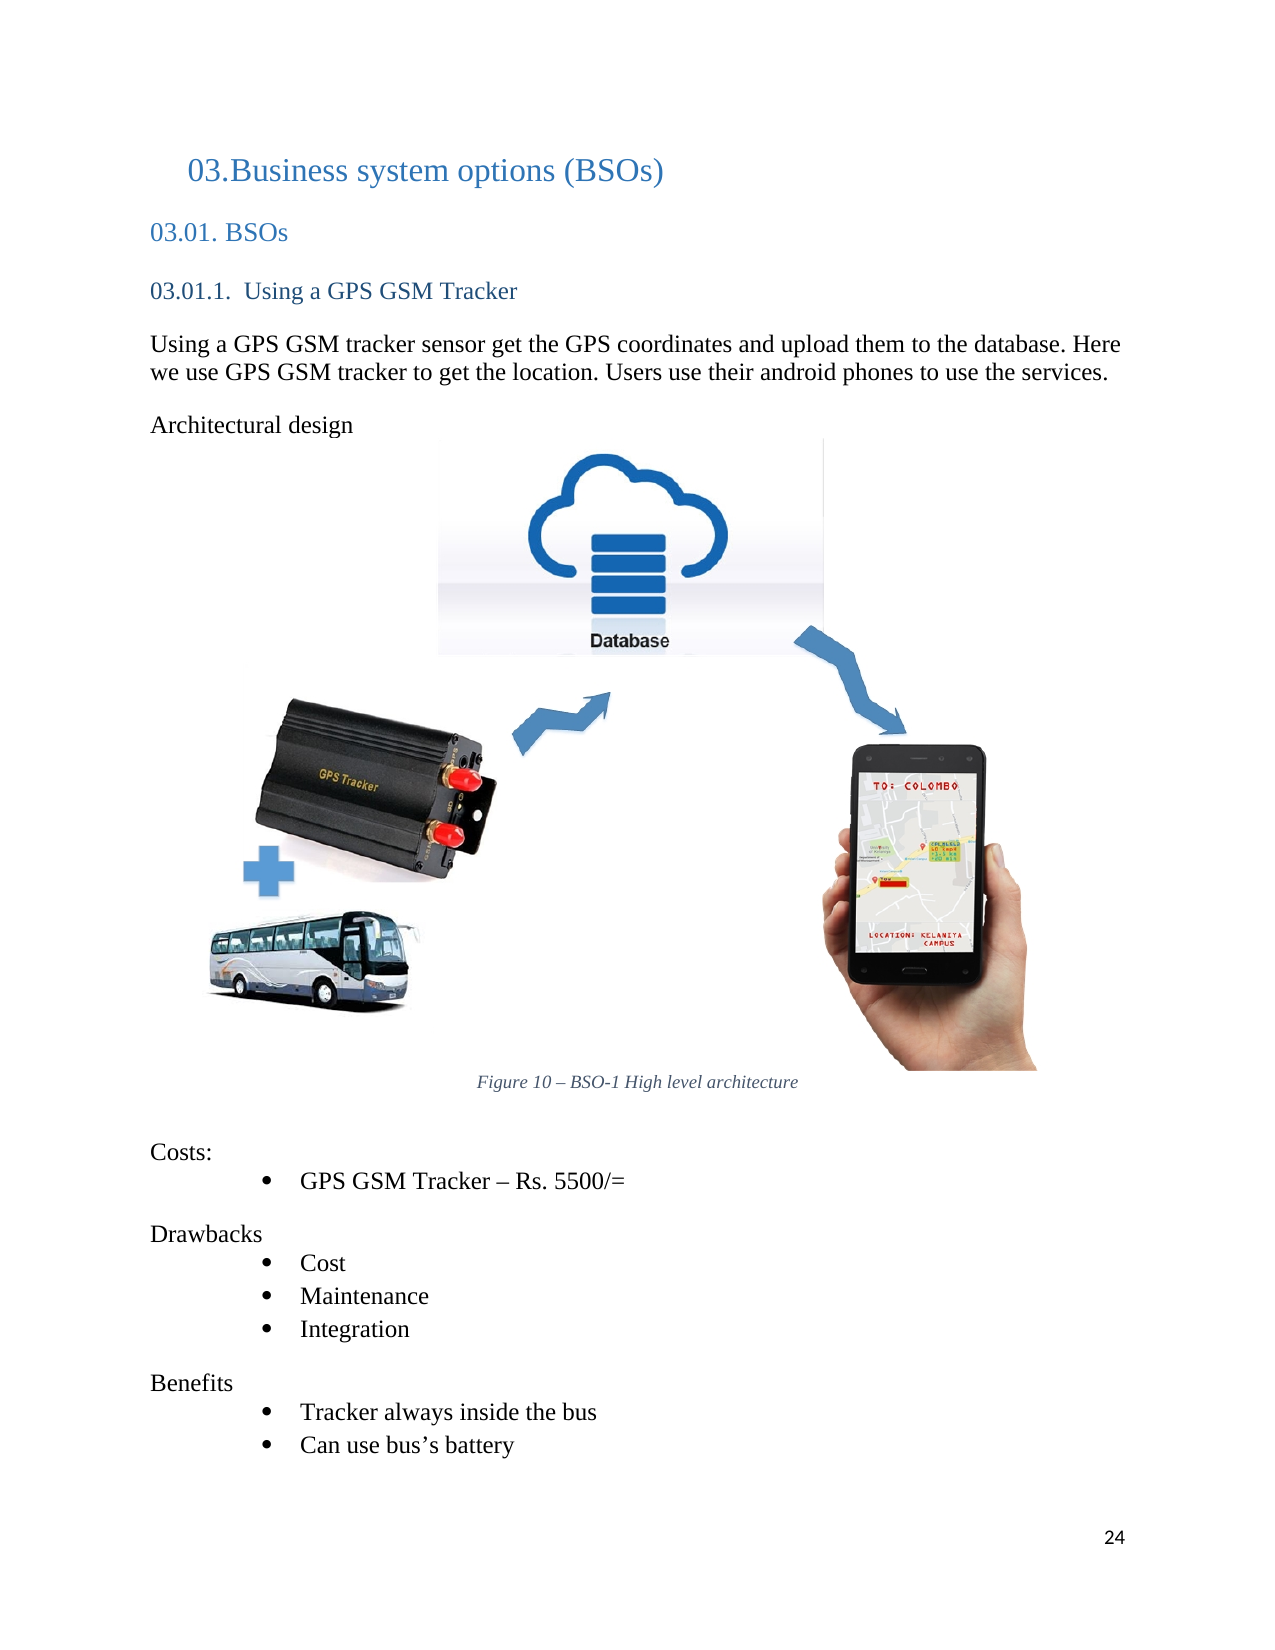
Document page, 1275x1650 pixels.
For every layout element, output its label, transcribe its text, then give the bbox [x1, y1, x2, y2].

text Costs: [150, 1137, 1125, 1166]
text Using a GPS GSM tracker sensor get the GPS coordinates and upload them to the database. Here we use GPS GSM tracker to get the location. Users use their android phones to use the services. [150, 329, 1125, 386]
list Tracker always inside the bus [262, 1397, 1125, 1426]
subtitle Using a GPS GSM Tracker [150, 276, 1125, 305]
text Figure 10 – BSO-1 High level architecture [150, 1071, 1125, 1092]
subtitle Business system options (BSOs) [187, 150, 1125, 188]
text Drawbacks [150, 1219, 1125, 1248]
list Can use bus’s battery [262, 1430, 1125, 1459]
list Cost [262, 1248, 1125, 1277]
text Architectural design [150, 410, 1125, 439]
list Integration [262, 1314, 1125, 1343]
list Maintenance [262, 1281, 1125, 1310]
subtitle BSOs [150, 217, 1125, 248]
list GPS GSM Tracker – Rs. 5500/= [262, 1166, 1125, 1194]
text Benefits [150, 1368, 1125, 1397]
picture [194, 438, 1081, 1071]
